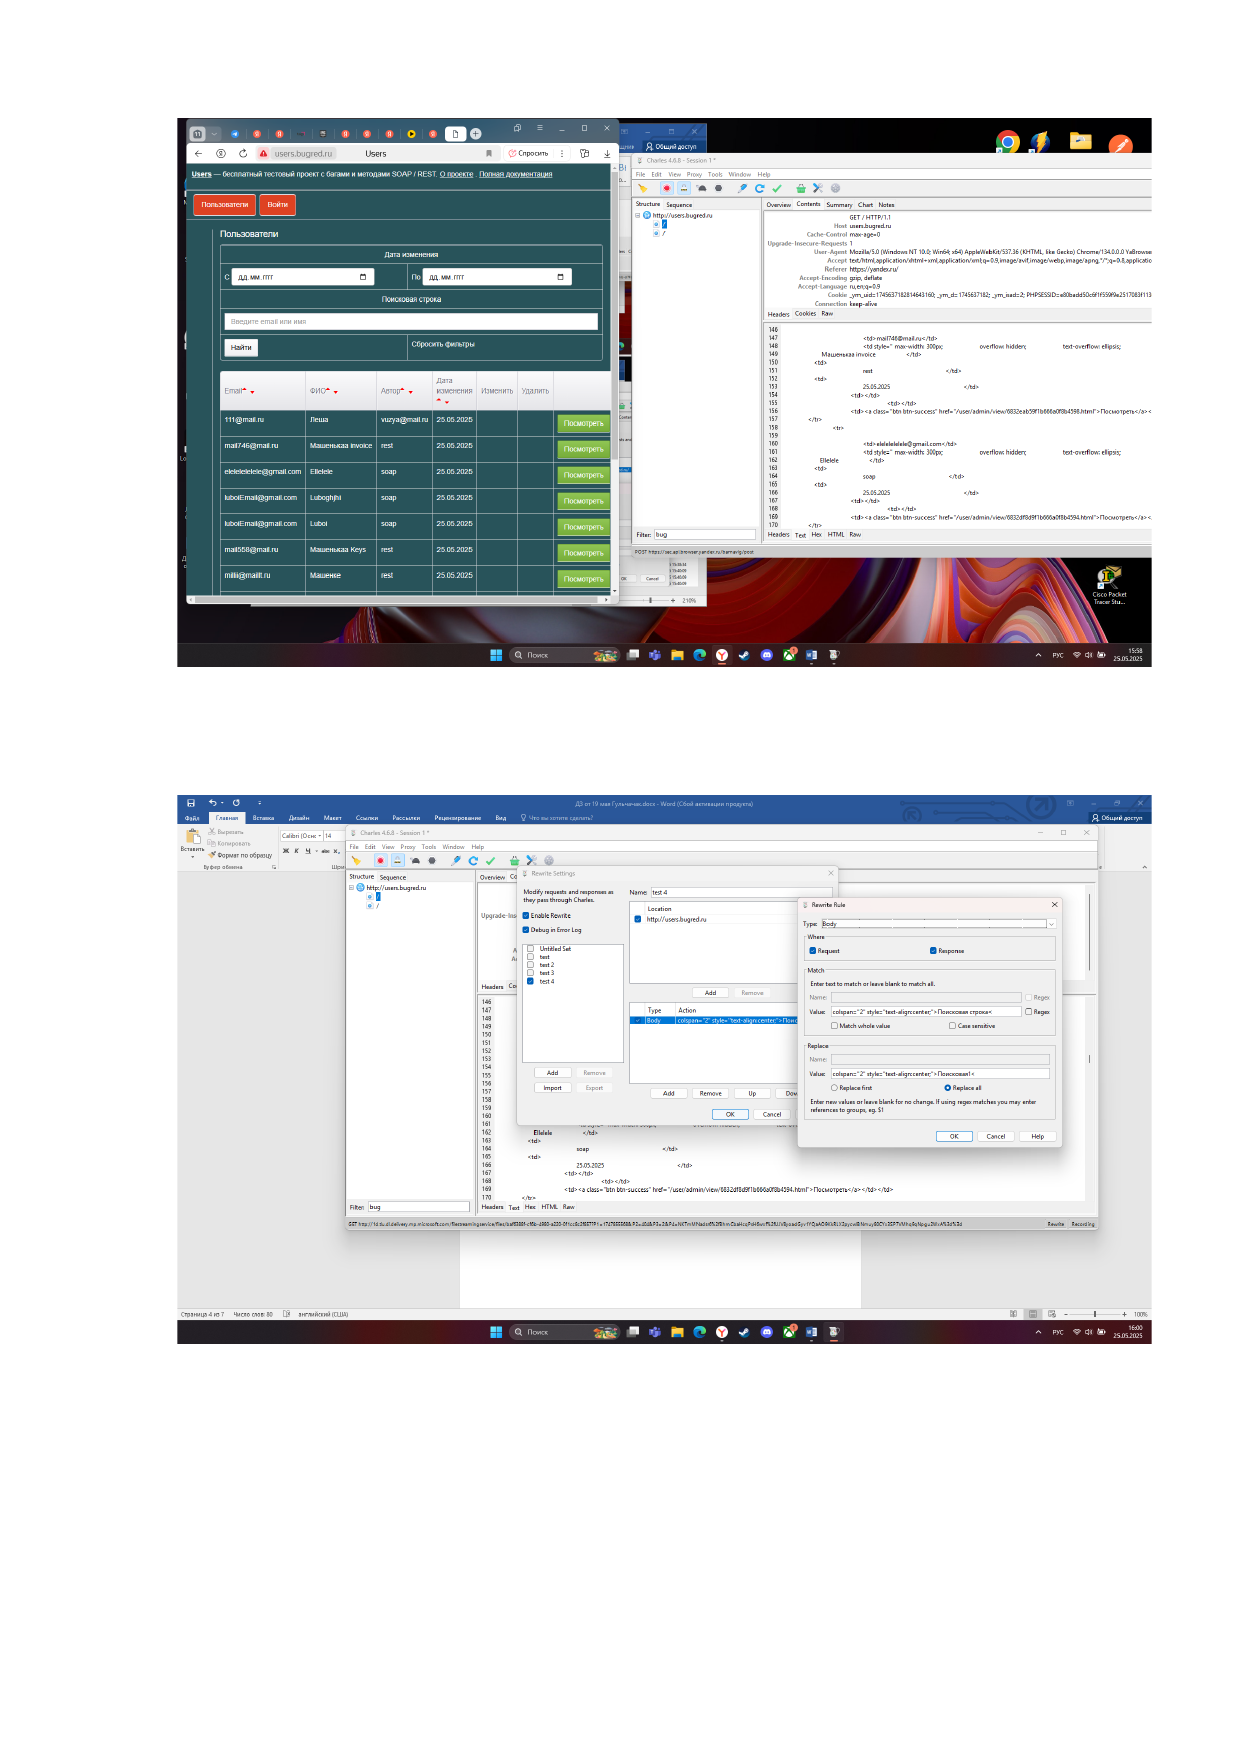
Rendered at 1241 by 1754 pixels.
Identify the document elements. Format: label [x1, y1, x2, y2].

picture [177, 118, 1152, 667]
picture [177, 795, 1152, 1344]
